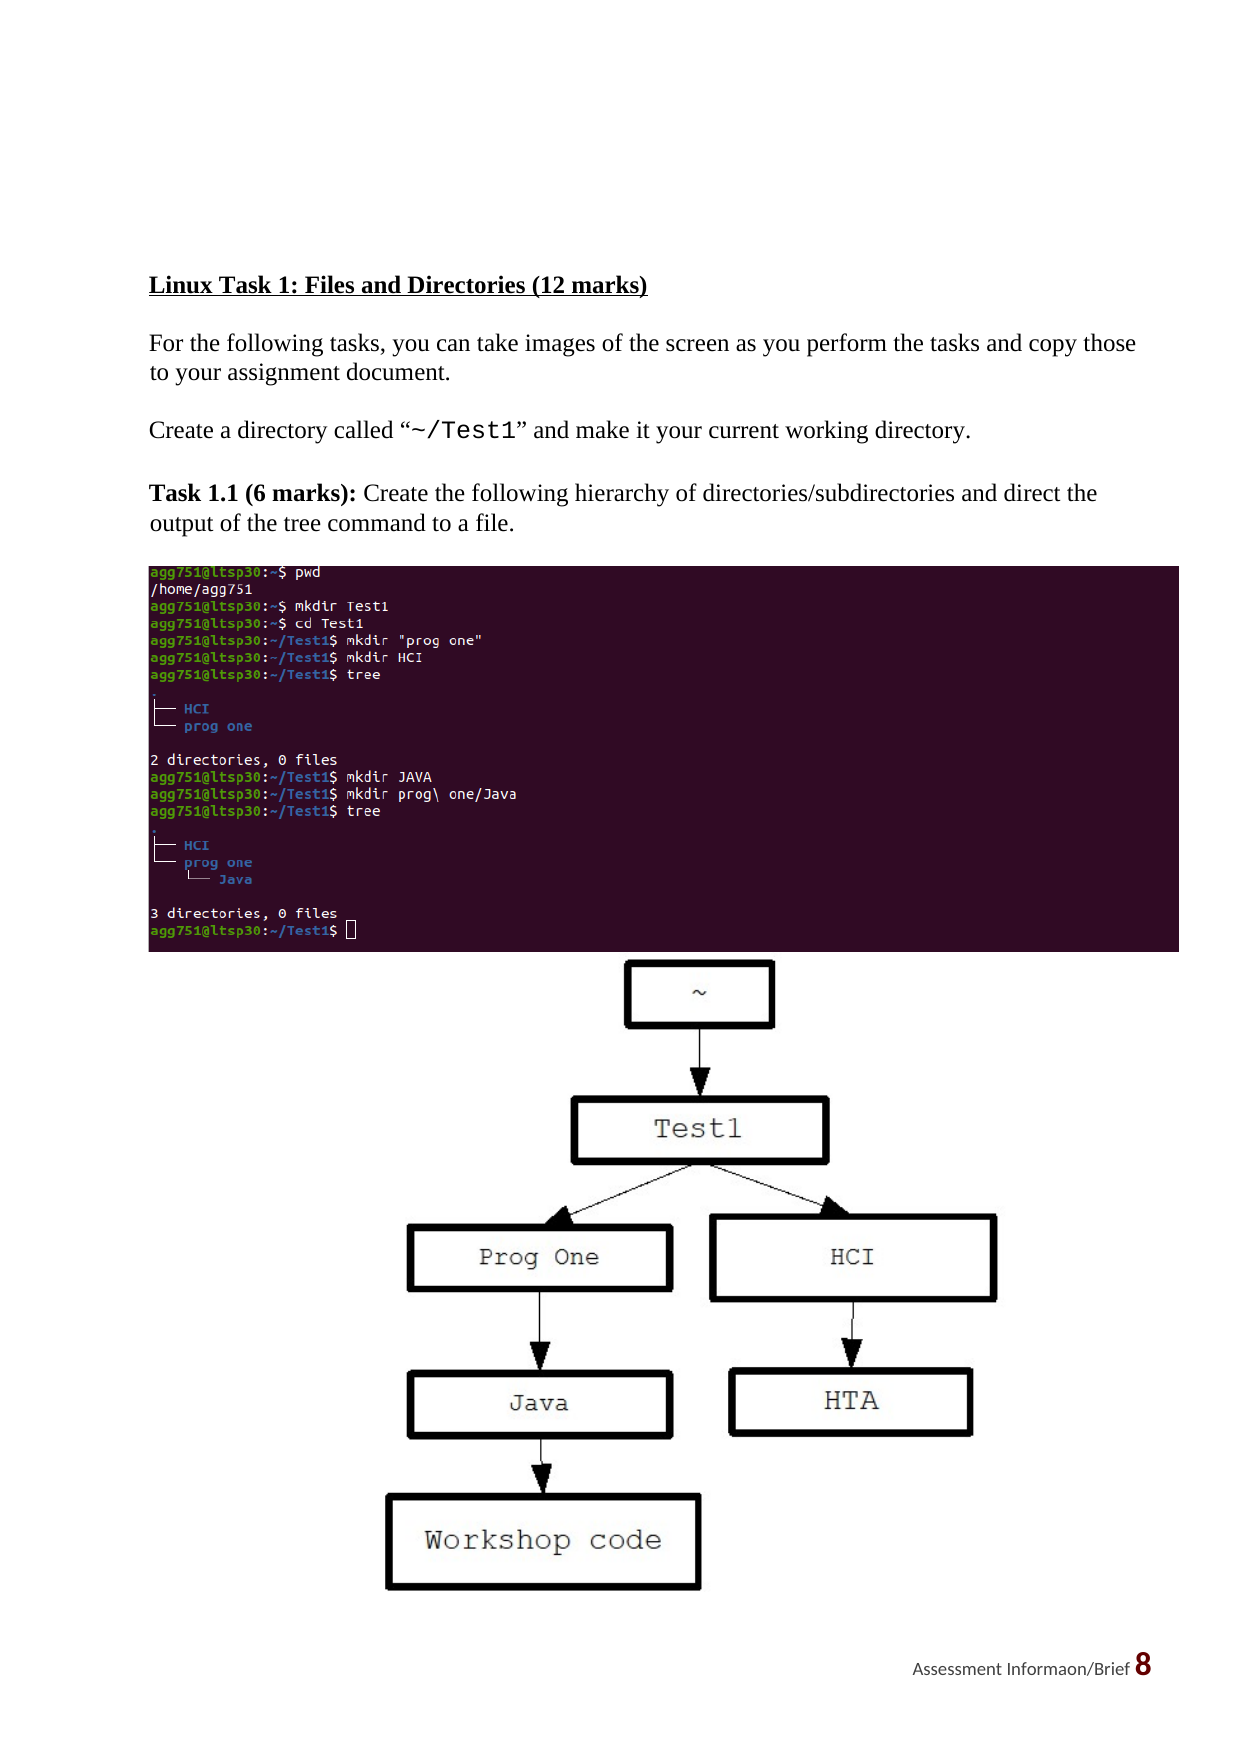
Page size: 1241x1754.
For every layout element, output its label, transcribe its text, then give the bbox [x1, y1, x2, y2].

text For the following tasks, you can take images of the screen as you perform the tasks and copy those to your assignment document. [148, 328, 1153, 386]
picture [148, 566, 1179, 1592]
text Task 1.1 (6 marks): Create the following hierarchy of directories/subdirectories and direct the output of the tree command to a file. [148, 478, 1153, 537]
text Linux Task 1: Files and Directories (12 marks) [148, 270, 1181, 299]
text Create a directory called “~/Test1” and make it your current working directory. [148, 415, 1153, 446]
